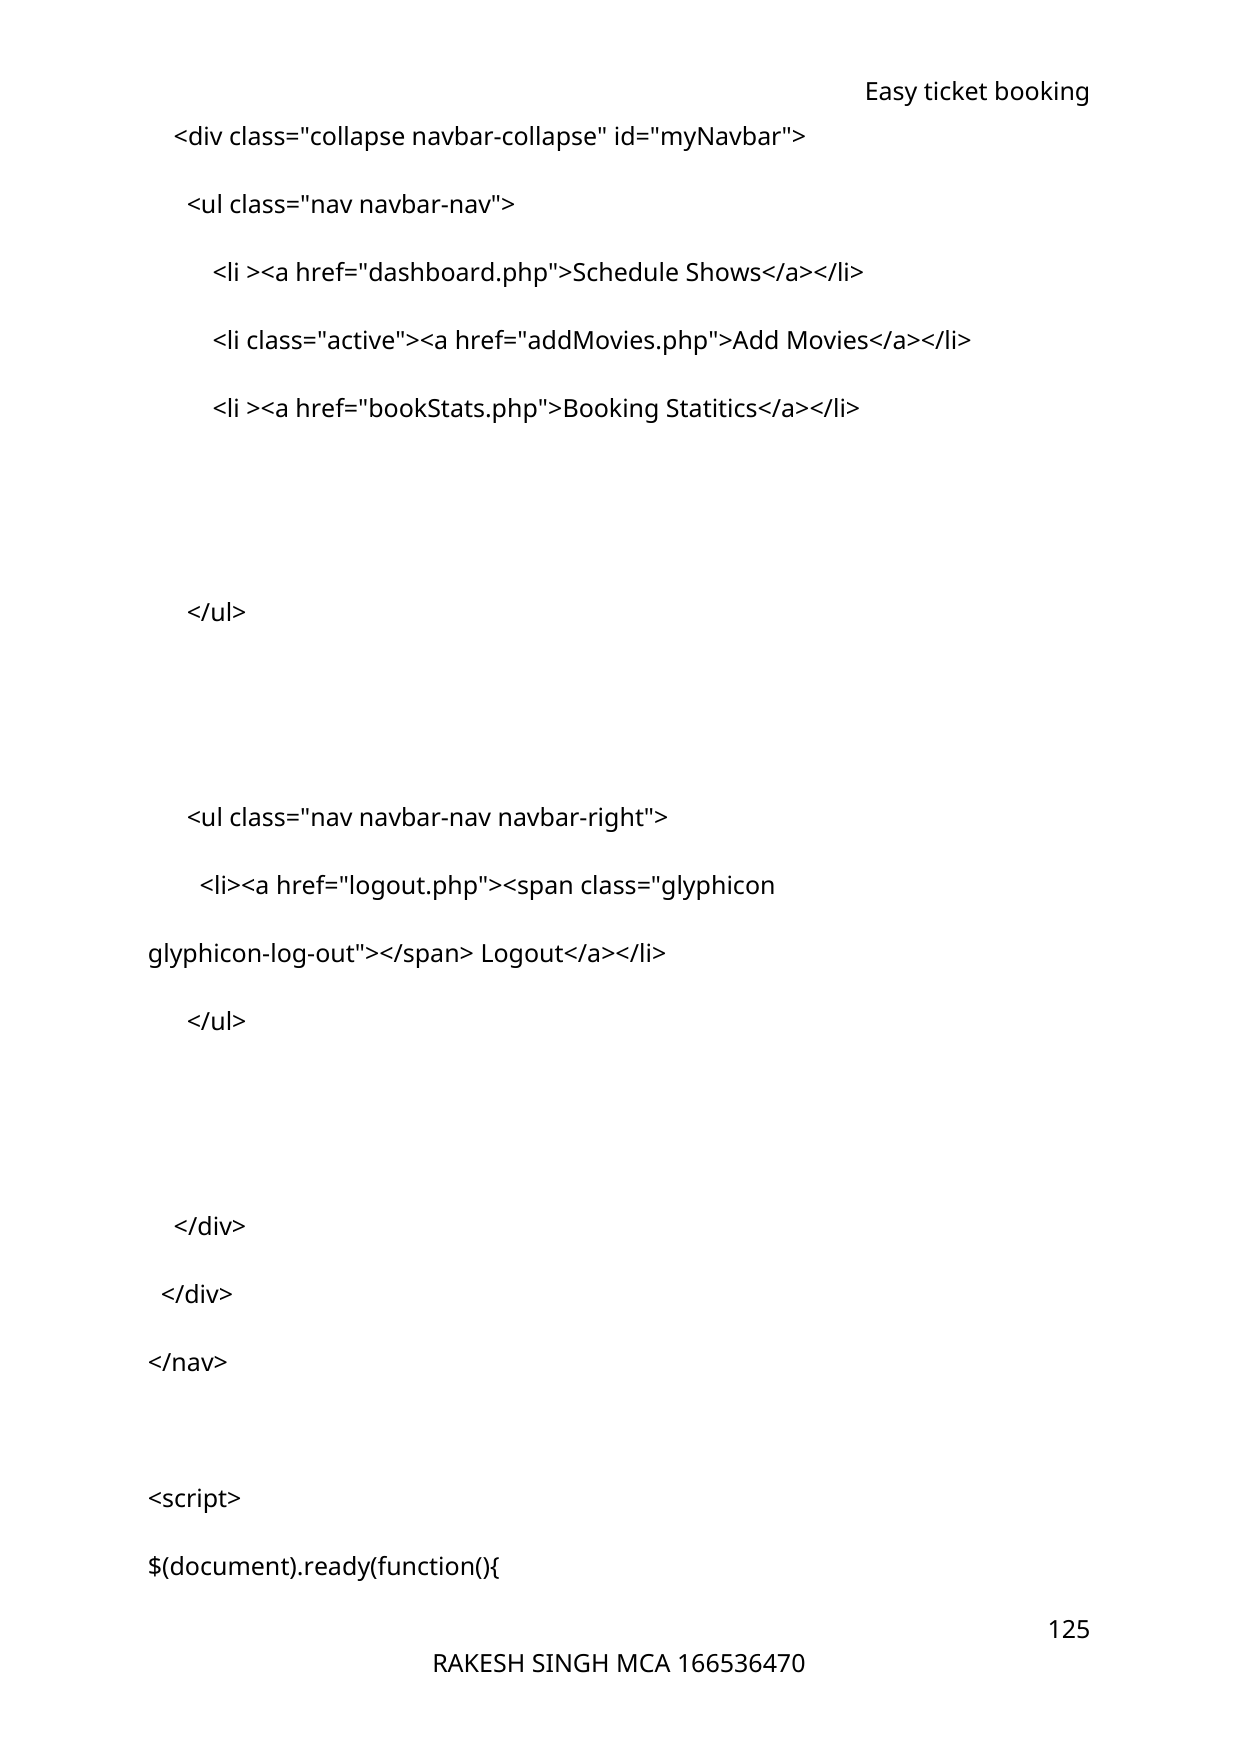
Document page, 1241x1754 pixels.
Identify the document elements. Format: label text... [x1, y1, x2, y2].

text </div> [148, 1208, 1090, 1242]
text </nav> [148, 1344, 1090, 1378]
text <ul class="nav navbar-nav navbar-right"> [148, 799, 1090, 833]
text <div class="collapse navbar-collapse" id="myNavbar"> [148, 118, 1090, 152]
text <ul class="nav navbar-nav"> [148, 186, 1090, 220]
text $(document).ready(function(){ [148, 1549, 1090, 1583]
text </ul> [148, 595, 1090, 629]
text <script> [148, 1481, 1090, 1515]
text </div> [148, 1276, 1090, 1310]
text </ul> [148, 1004, 1090, 1038]
text <li ><a href="bookStats.php">Booking Statitics</a></li> [148, 391, 1090, 425]
text <li ><a href="dashboard.php">Schedule Shows</a></li> [148, 254, 1090, 288]
text <li class="active"><a href="addMovies.php">Add Movies</a></li> [148, 322, 1090, 357]
text <li><a href="logout.php"><span class="glyphicon glyphicon-log-out"></span> Logout</a></li> [148, 867, 1090, 970]
